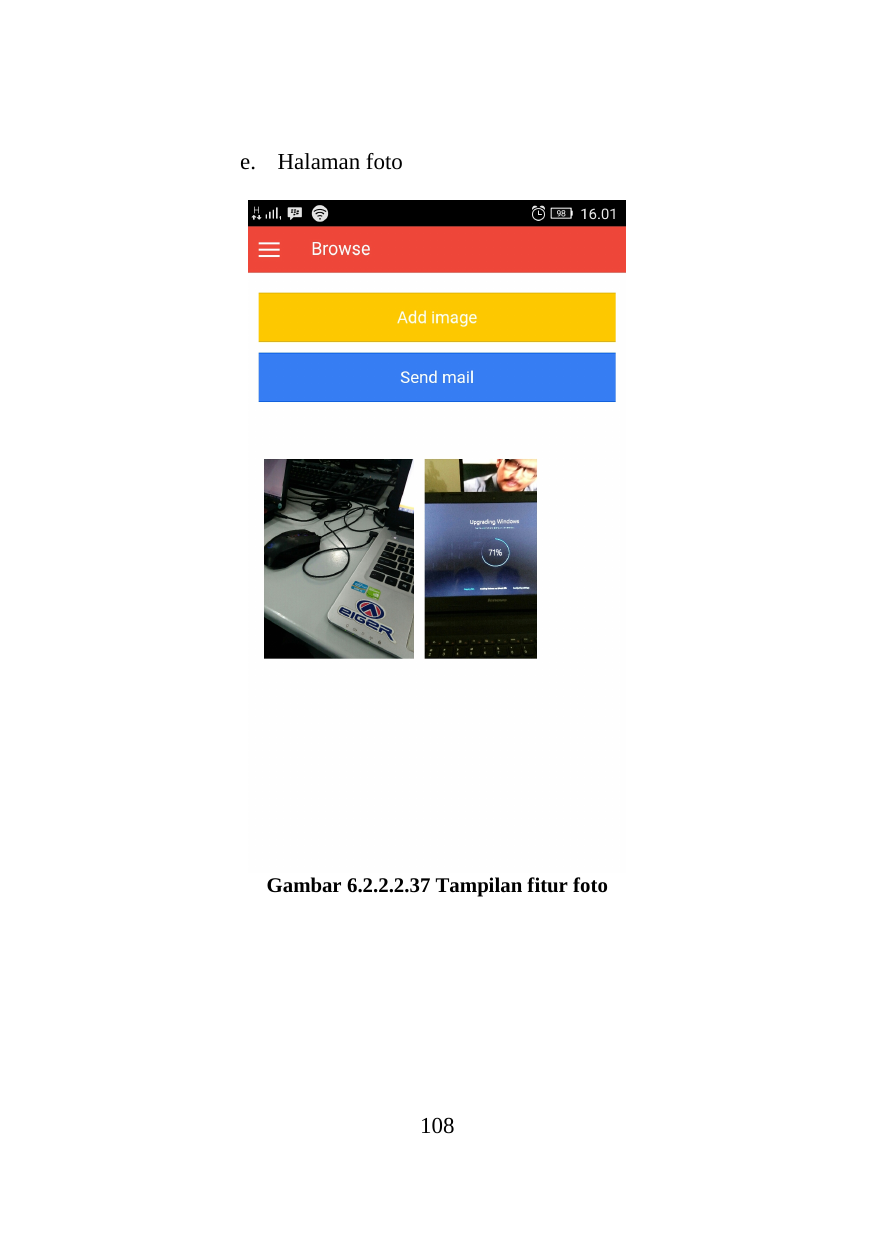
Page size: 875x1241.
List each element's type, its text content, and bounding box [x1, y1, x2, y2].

picture [248, 200, 626, 873]
list Halaman foto [240, 148, 756, 174]
